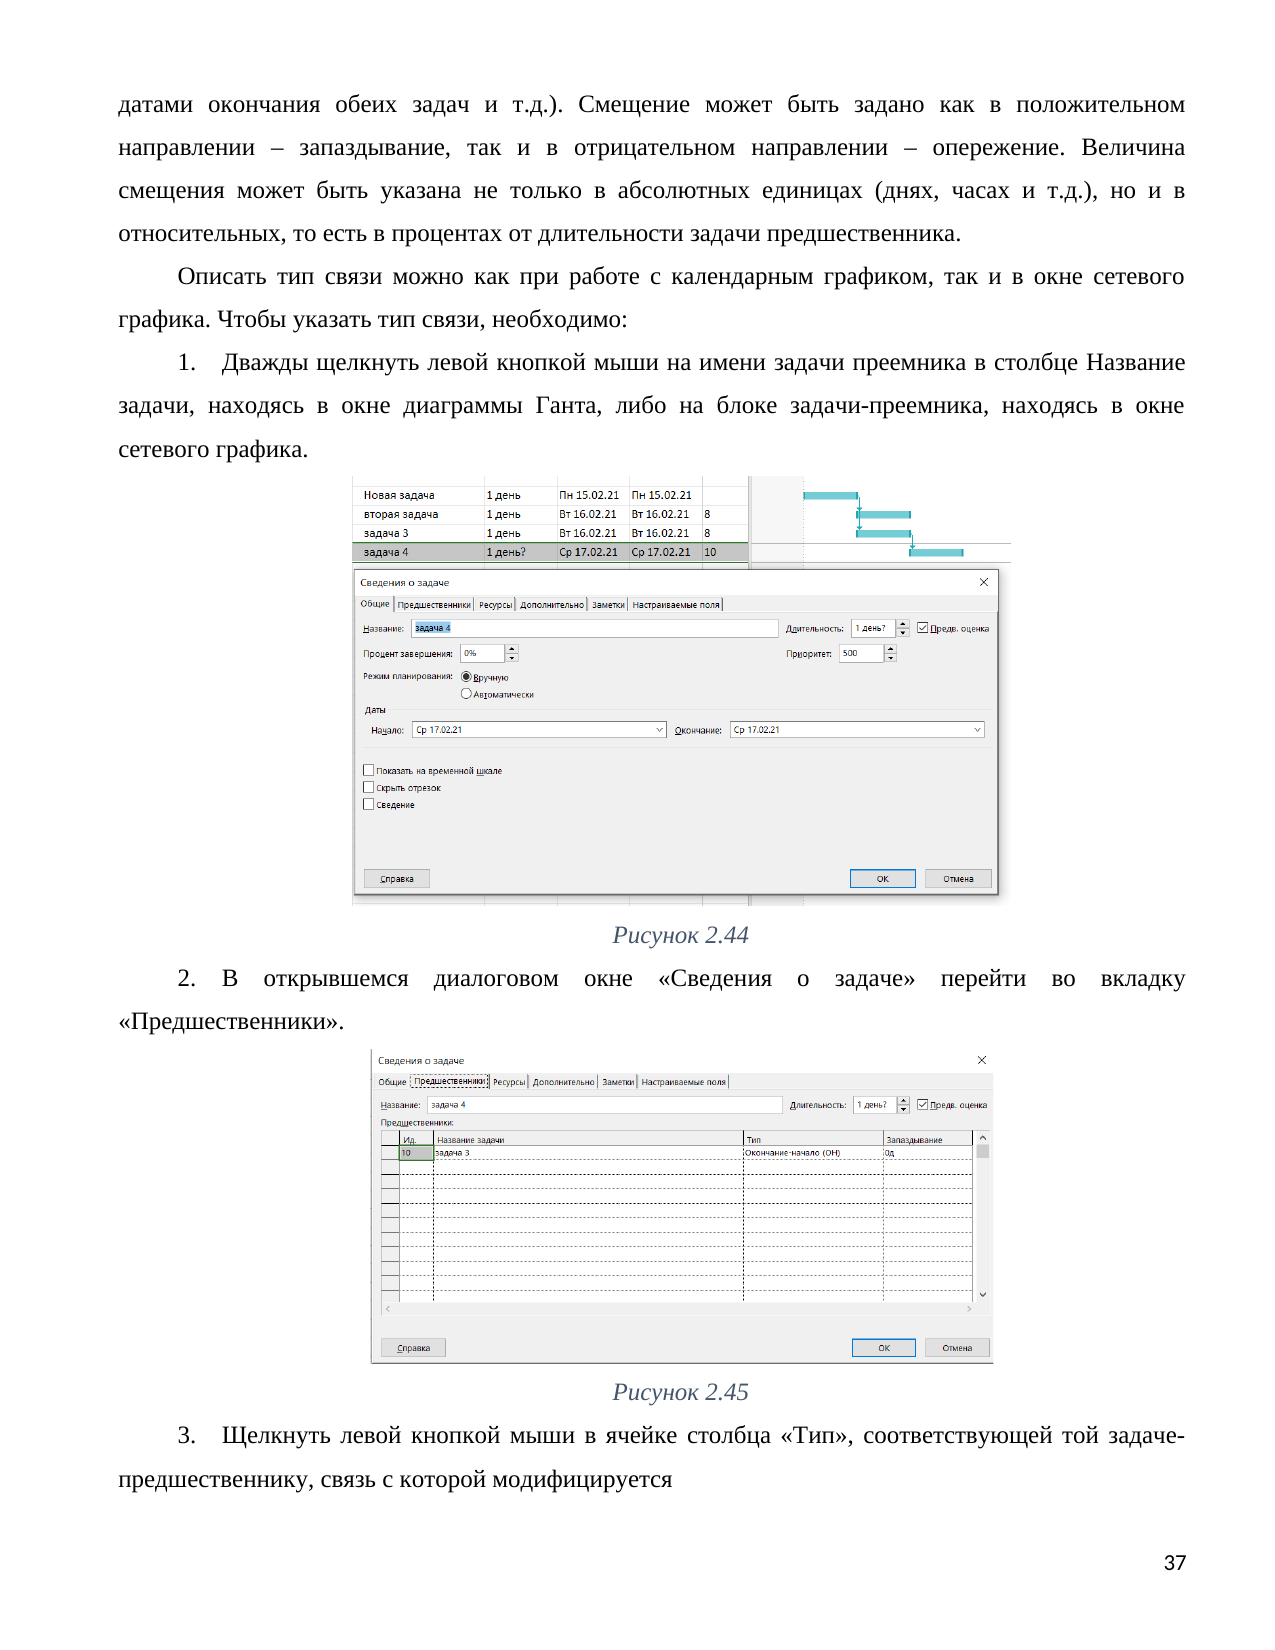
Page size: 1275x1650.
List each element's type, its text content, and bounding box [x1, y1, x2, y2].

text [118, 89, 1186, 247]
list Дважды щелкнуть левой кнопкой мыши на имени задачи преемника в столбце Название задачи, находясь в окне диаграммы Ганта, либо на блоке задачи-преемника, находясь в окне сетевого графика. [118, 347, 1186, 462]
list Щелкнуть левой кнопкой мыши в ячейке столбца «Тип», соответствующей той задаче-предшественнику, связь с которой модифицируется [118, 1421, 1186, 1492]
picture [352, 476, 1012, 906]
text Описать тип связи можно как при работе с календарным графиком, так и в окне сетевого графика. Чтобы указать тип связи, необходимо: [118, 261, 1186, 333]
picture [370, 1049, 994, 1364]
list В открывшемся диалоговом окне «Сведения о задаче» перейти во вкладку «Предшественники». [118, 963, 1186, 1035]
